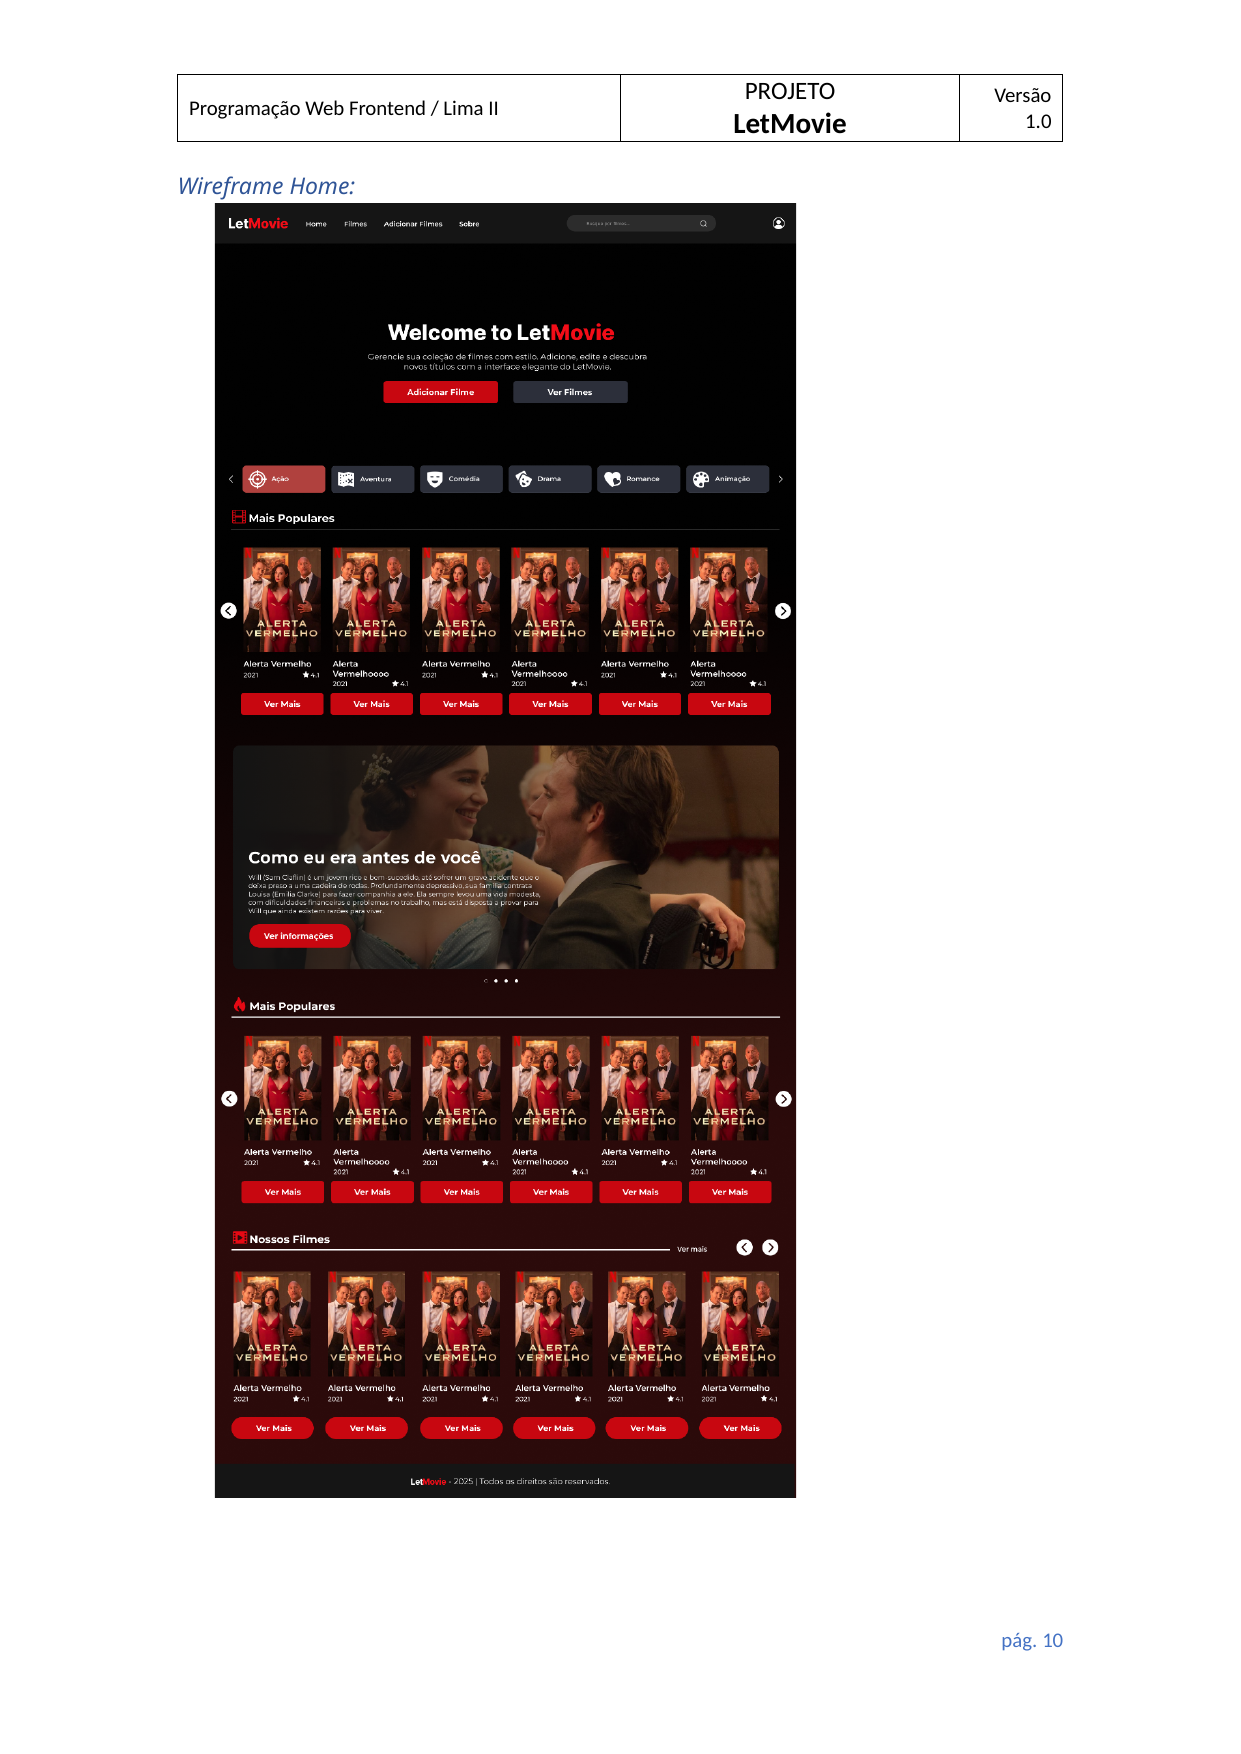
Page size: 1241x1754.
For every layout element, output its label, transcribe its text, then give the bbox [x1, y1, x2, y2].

subtitle Wireframe Home: [177, 170, 1063, 201]
picture [214, 203, 797, 1498]
